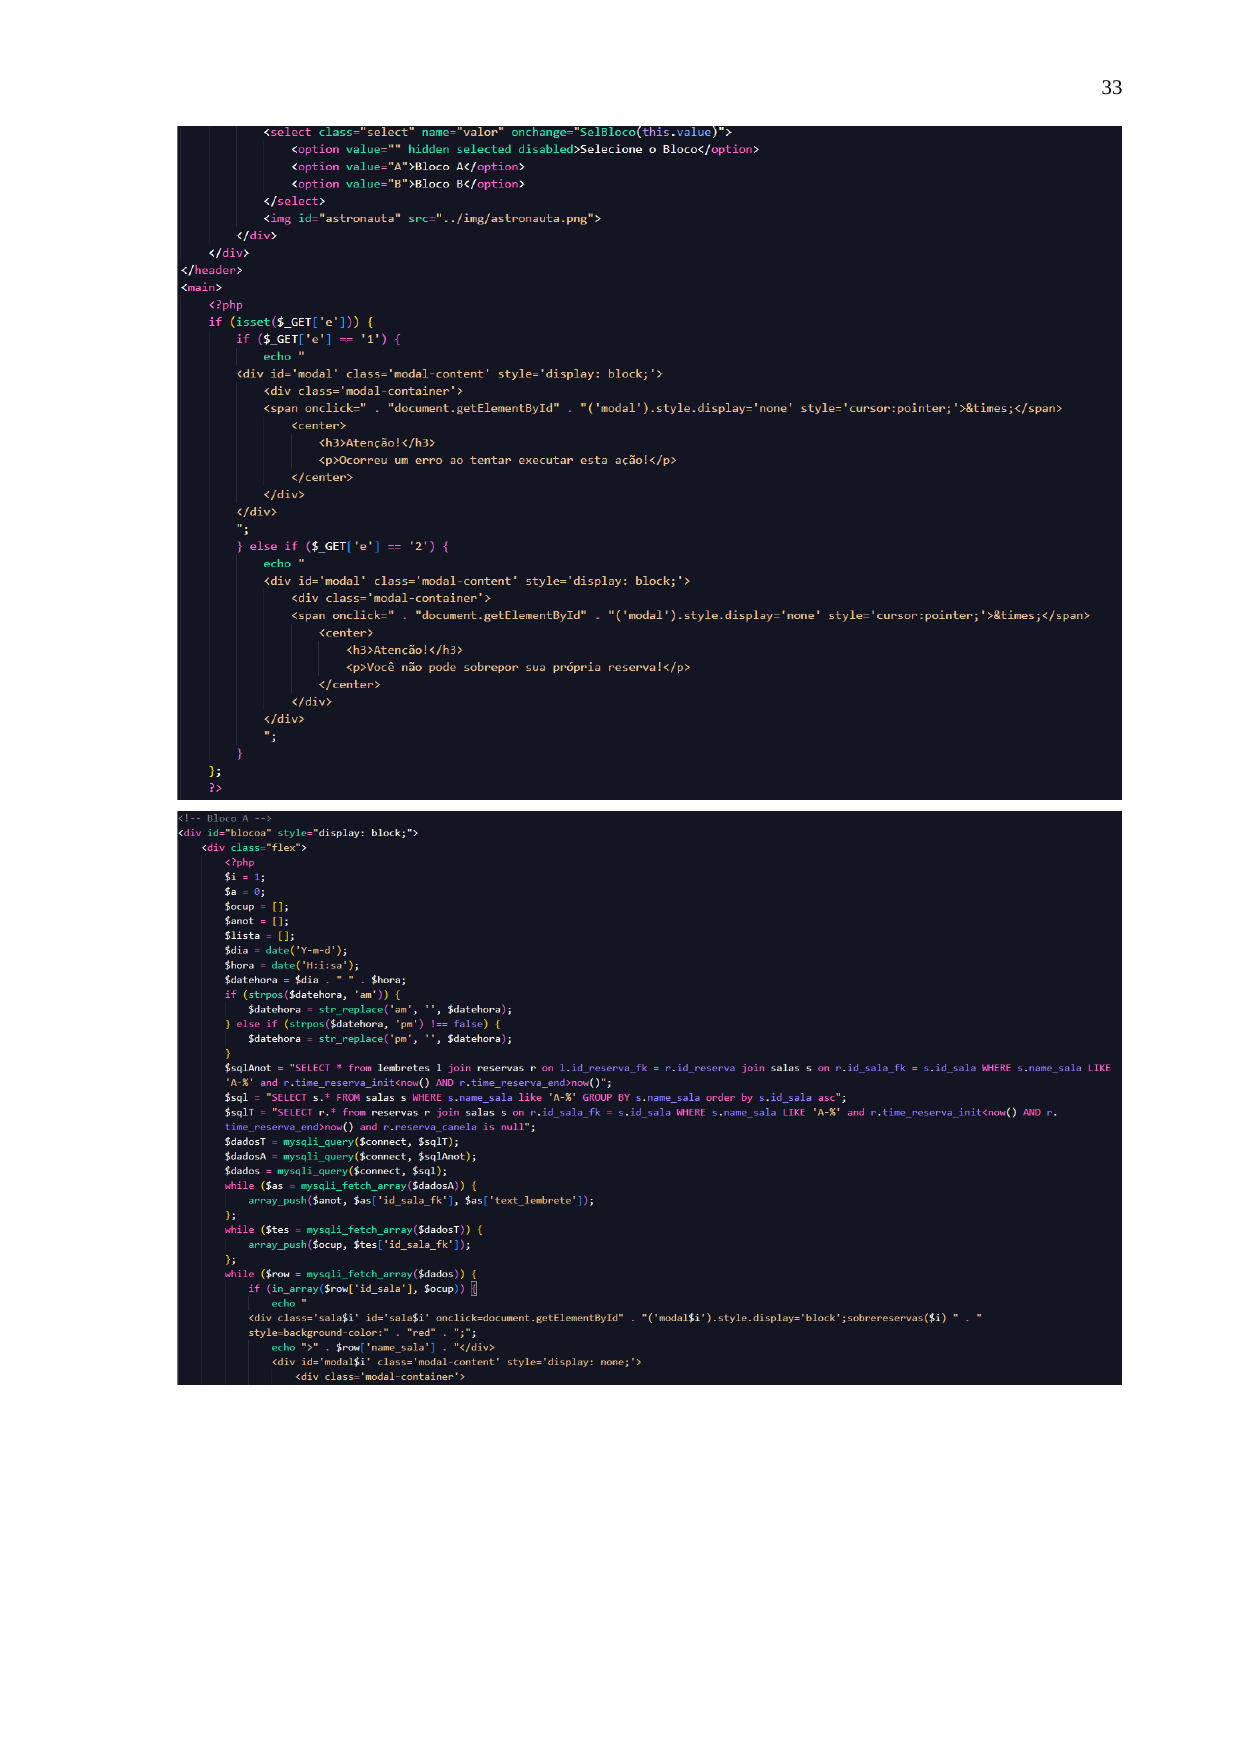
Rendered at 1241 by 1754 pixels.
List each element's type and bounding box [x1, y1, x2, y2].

picture [177, 126, 1122, 800]
picture [177, 811, 1122, 1385]
